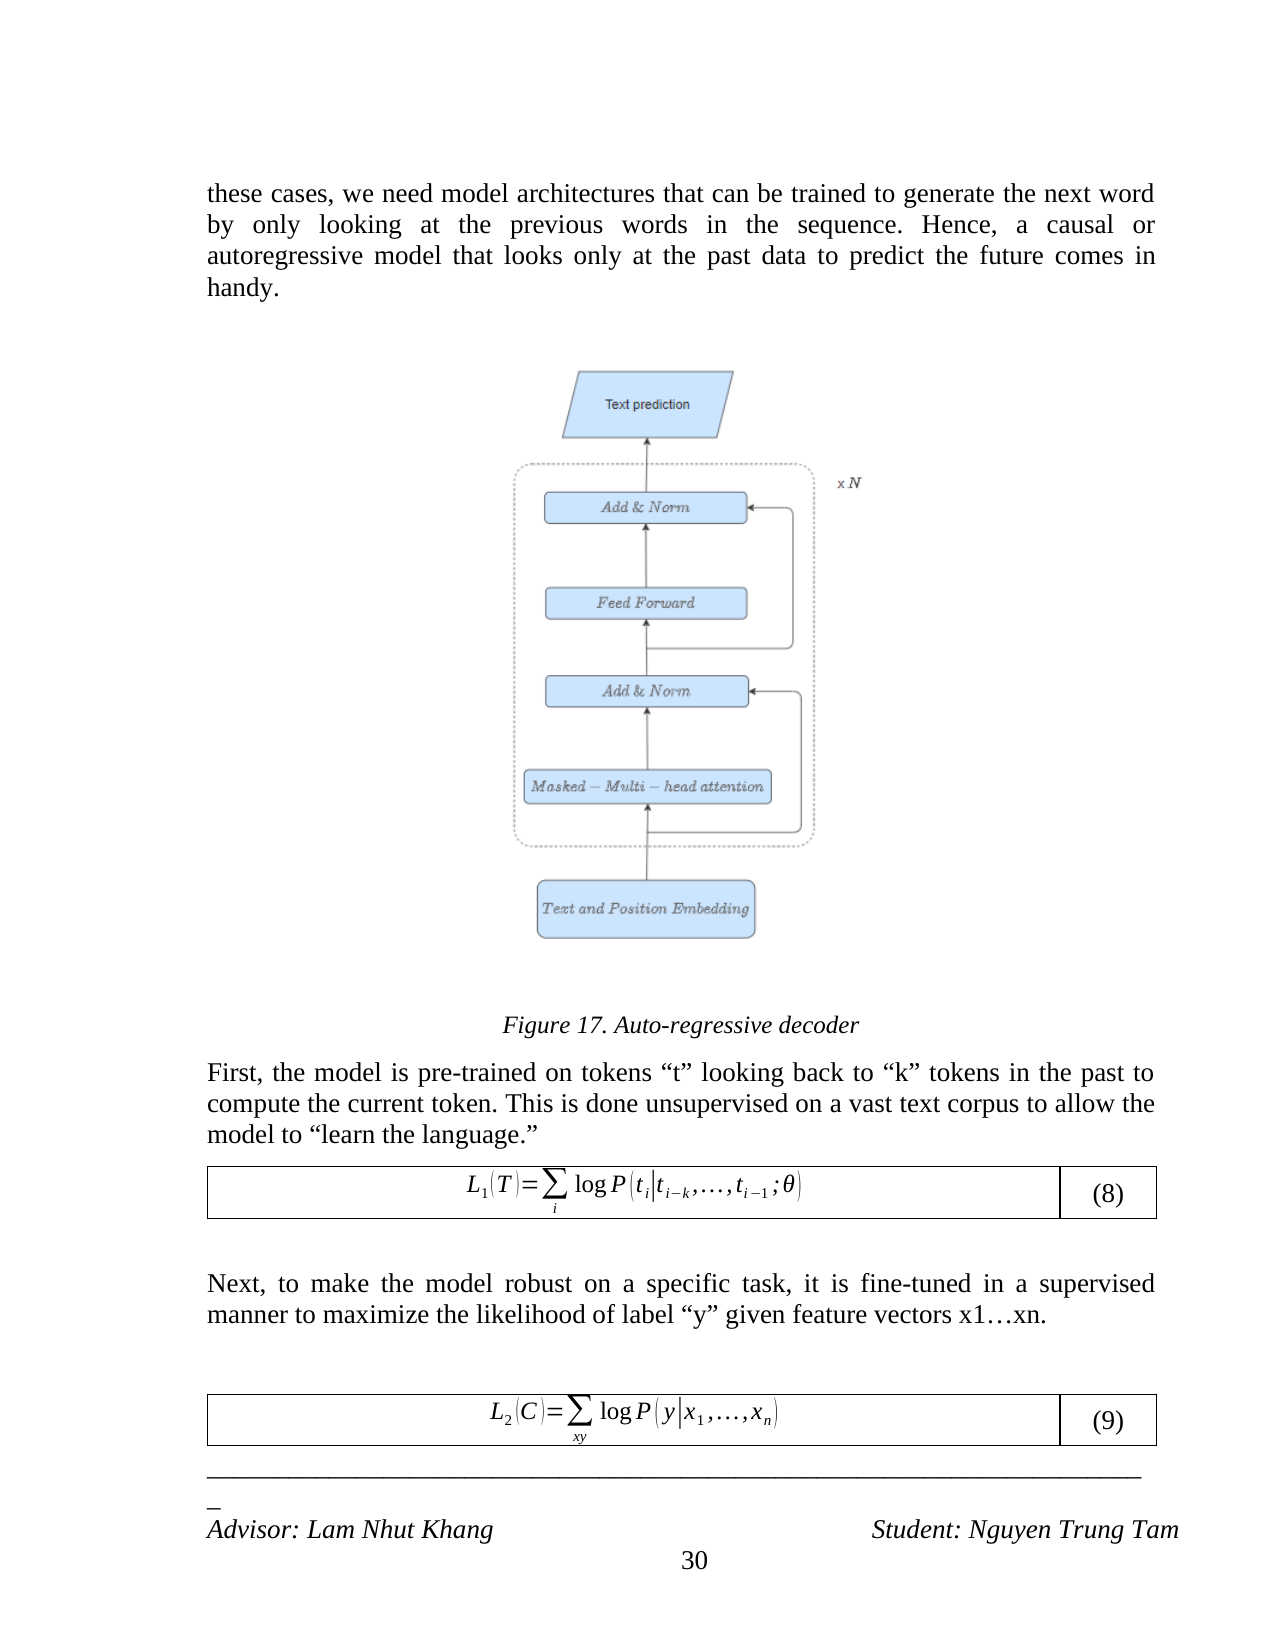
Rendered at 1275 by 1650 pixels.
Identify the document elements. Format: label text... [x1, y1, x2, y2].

picture [429, 318, 934, 994]
table_header (8) [1061, 1167, 1156, 1218]
table_header [208, 1167, 1059, 1218]
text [207, 177, 1157, 302]
table_header (9) [1061, 1395, 1156, 1445]
text First, the model is pre-trained on tokens “t” looking back to “k” tokens in the past to compute the current token. This is done unsupervised on a vast text corpus to allow the model to “learn the language.” [207, 1056, 1157, 1149]
table_header [208, 1395, 1059, 1445]
text Next, to make the model robust on a specific task, it is fine-tuned in a supervised manner to maximize the likelihood of label “y” given feature vectors x1…xn. [207, 1267, 1157, 1329]
